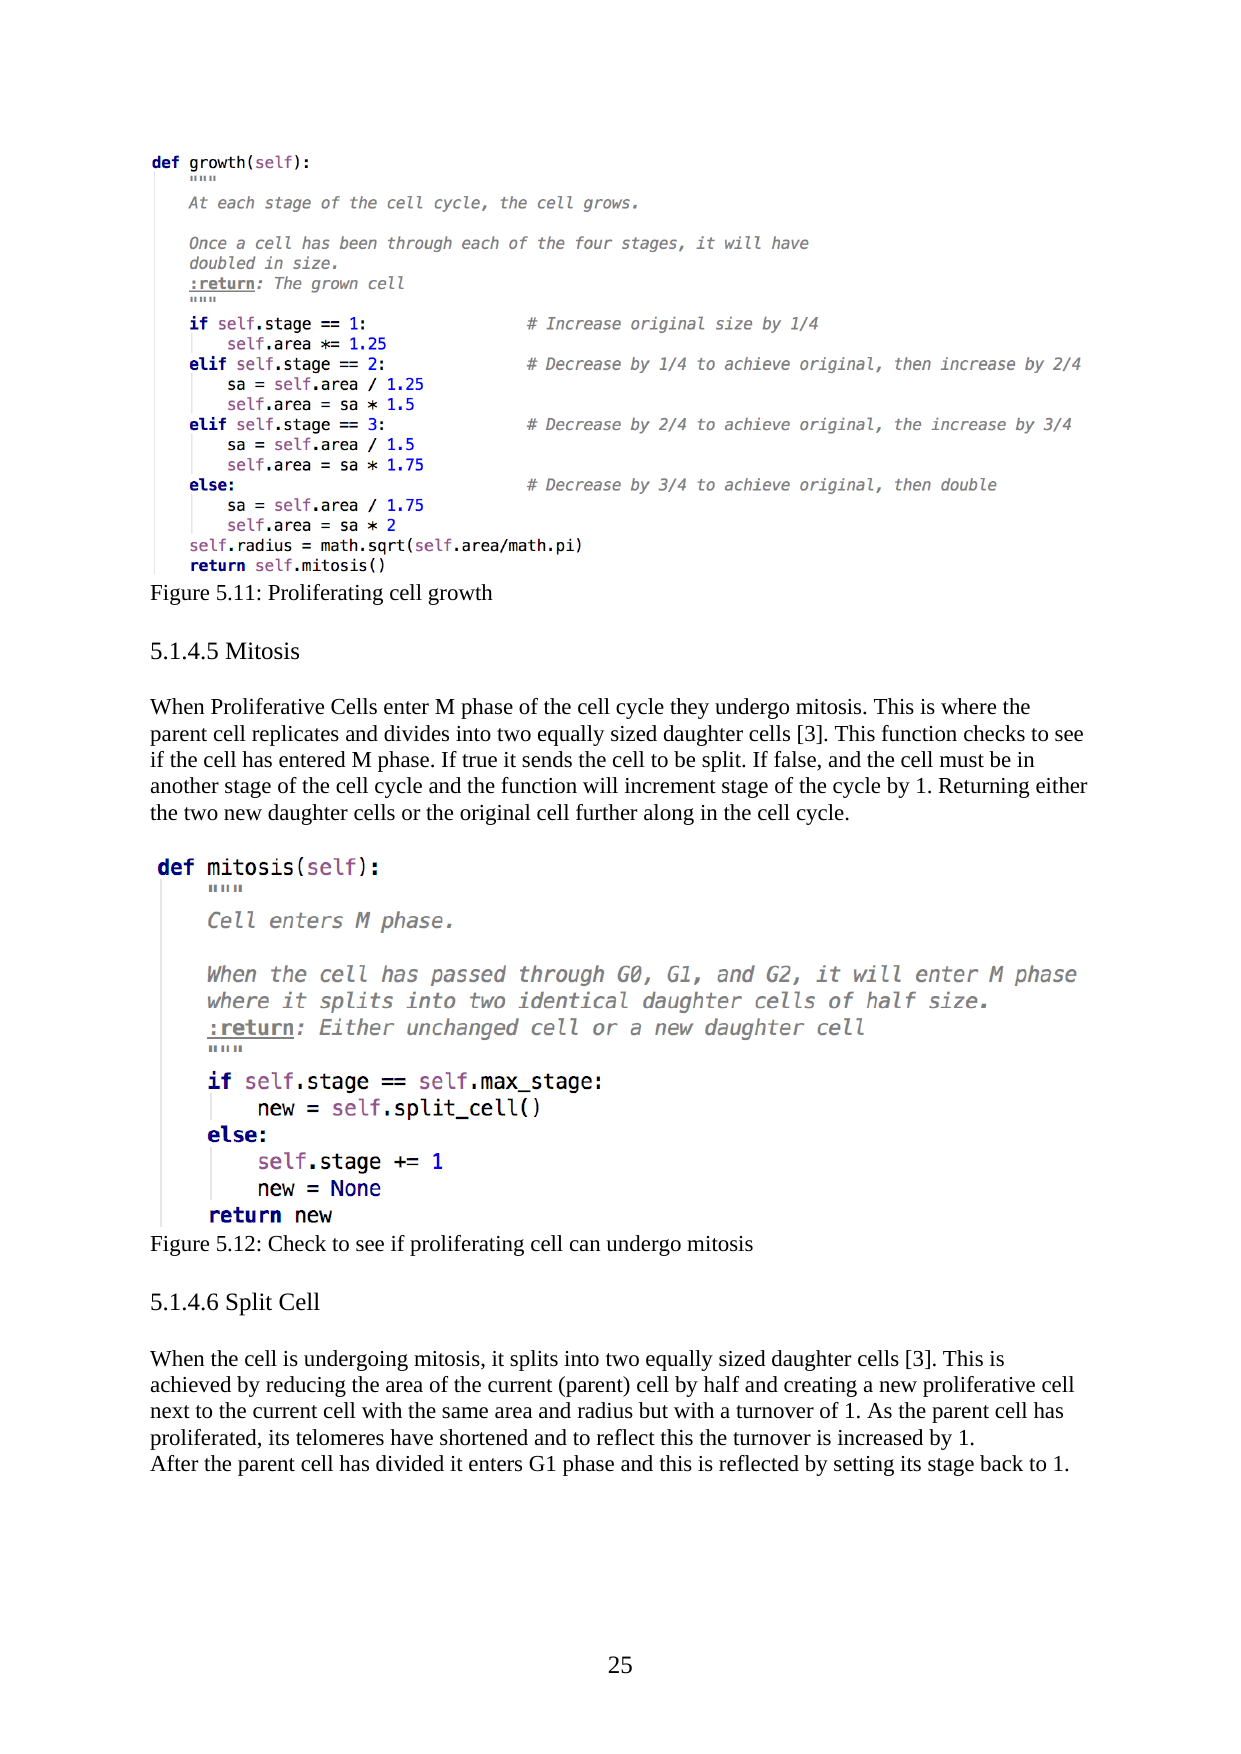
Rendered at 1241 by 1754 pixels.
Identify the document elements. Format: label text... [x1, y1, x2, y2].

text When the cell is undergoing mitosis, it splits into two equally sized daughter cells [3]. This is achieved by reducing the area of the current (parent) cell by half and creating a new proliferative cell next to the current cell with the same area and radius but with a turnover of 1. As the parent cell has proliferated, its telomeres have shortened and to reflect this the turnover is increased by 1. [150, 1344, 1090, 1450]
text Figure 5.11: Proliferating cell growth [150, 579, 1090, 605]
picture [150, 150, 1089, 579]
text When Proliferative Cells enter M phase of the cell cycle they undergo mitosis. This is where the parent cell replicates and divides into two equally sized daughter cells [3]. This function checks to see if the cell has entered M phase. If true it sends the cell to be split. If false, and the cell must be in another stage of the cell cycle and the function will increment stage of the cycle by 1. Returning either the two new daughter cells or the original cell further along in the cell cycle. [150, 693, 1090, 825]
text After the parent cell has divided it enters G1 phase and this is reflected by setting its stage back to 1. [150, 1450, 1090, 1476]
text Figure 5.12: Check to see if proliferating cell can undergo mitosis [150, 1230, 1090, 1257]
picture [150, 851, 1089, 1231]
subtitle 5.1.4.6 Split Cell [150, 1287, 1090, 1316]
subtitle 5.1.4.5 Mitosis [150, 636, 1090, 664]
